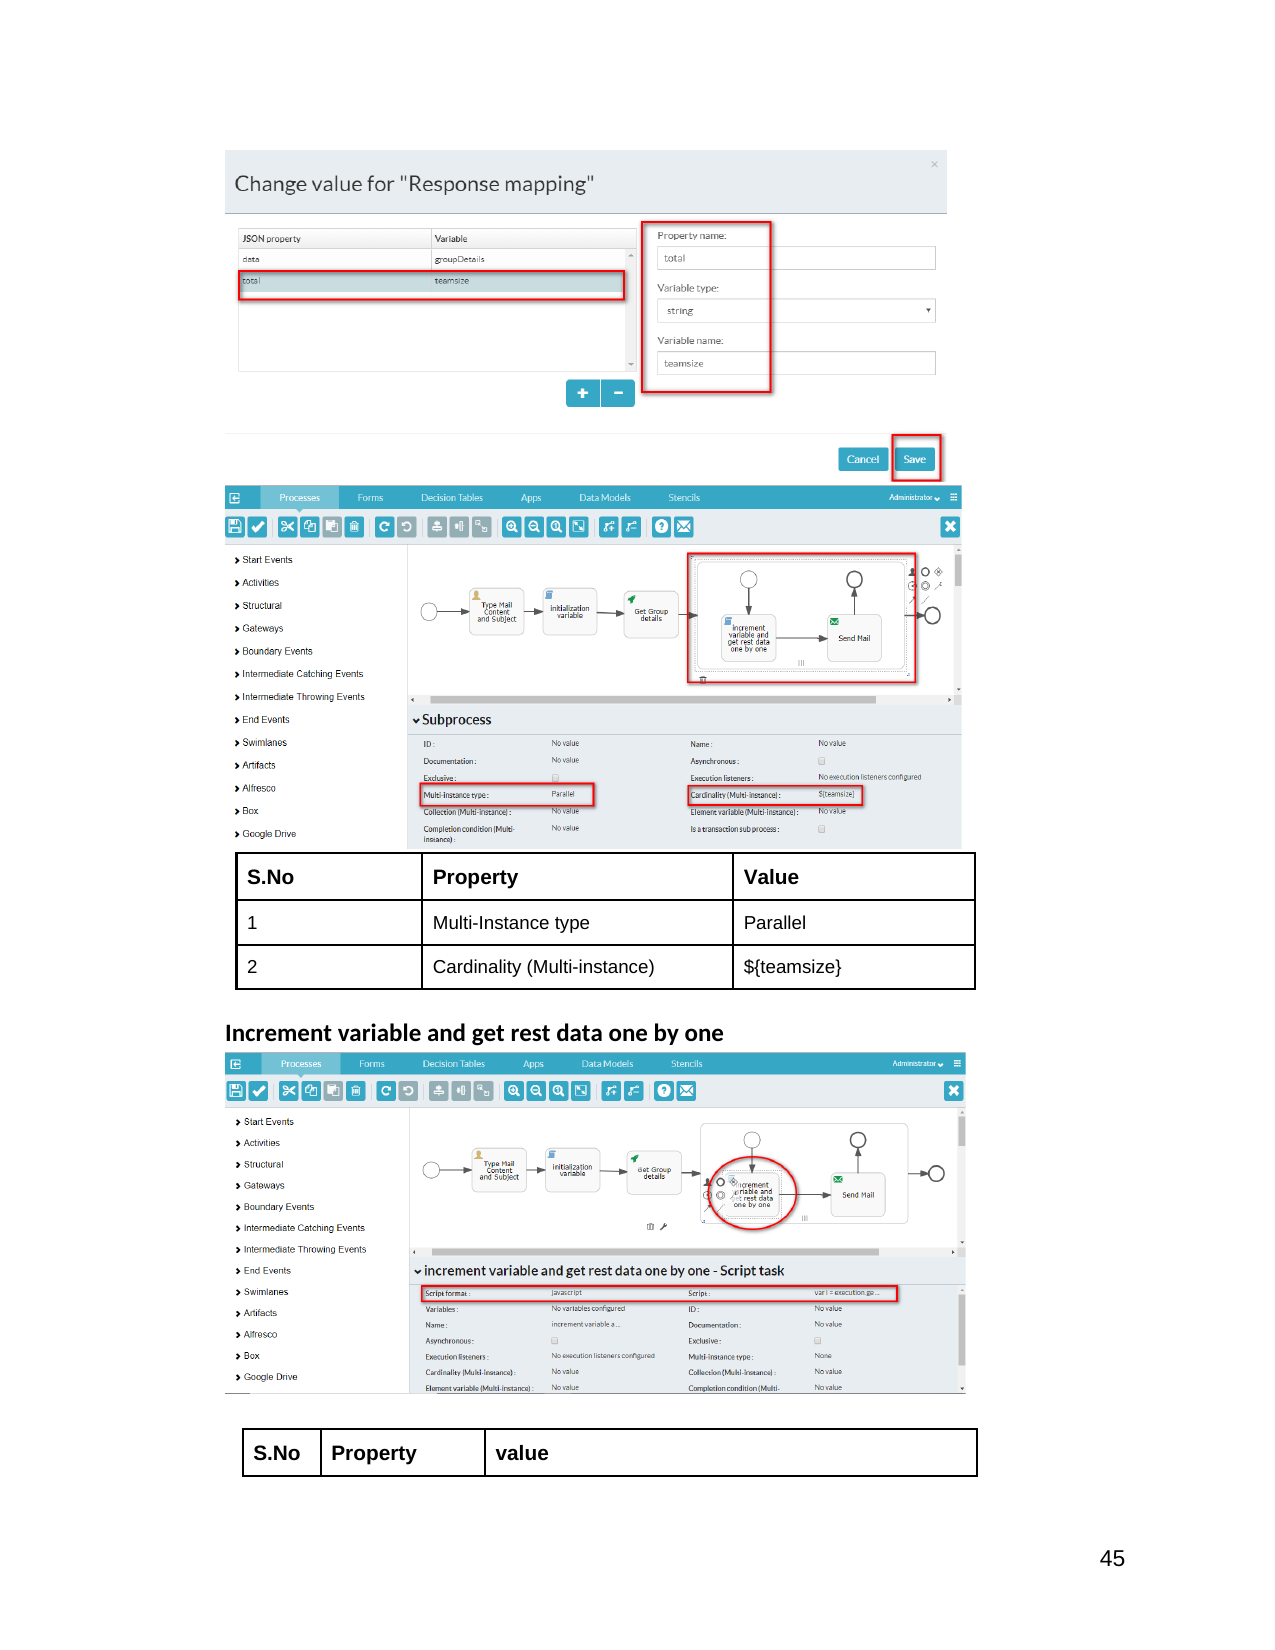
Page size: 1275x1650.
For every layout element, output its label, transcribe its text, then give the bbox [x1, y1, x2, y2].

table_header Value [734, 854, 974, 899]
table_header S.No [238, 854, 421, 899]
text Increment variable and get rest data one by one [150, 1018, 1125, 1048]
table_cell ${teamsize} [734, 946, 974, 988]
table_cell Cardinality (Multi-instance) [423, 946, 732, 988]
table_header value [486, 1430, 976, 1475]
picture [225, 150, 947, 482]
table_header S.No [244, 1430, 320, 1475]
table_header Property [423, 854, 732, 899]
picture [225, 1052, 966, 1394]
table_cell Multi-Instance type [423, 901, 732, 943]
table_cell 1 [238, 901, 421, 943]
table_header Property [322, 1430, 484, 1475]
picture [225, 485, 962, 849]
table_cell 2 [238, 946, 421, 988]
table_cell Parallel [734, 901, 974, 943]
